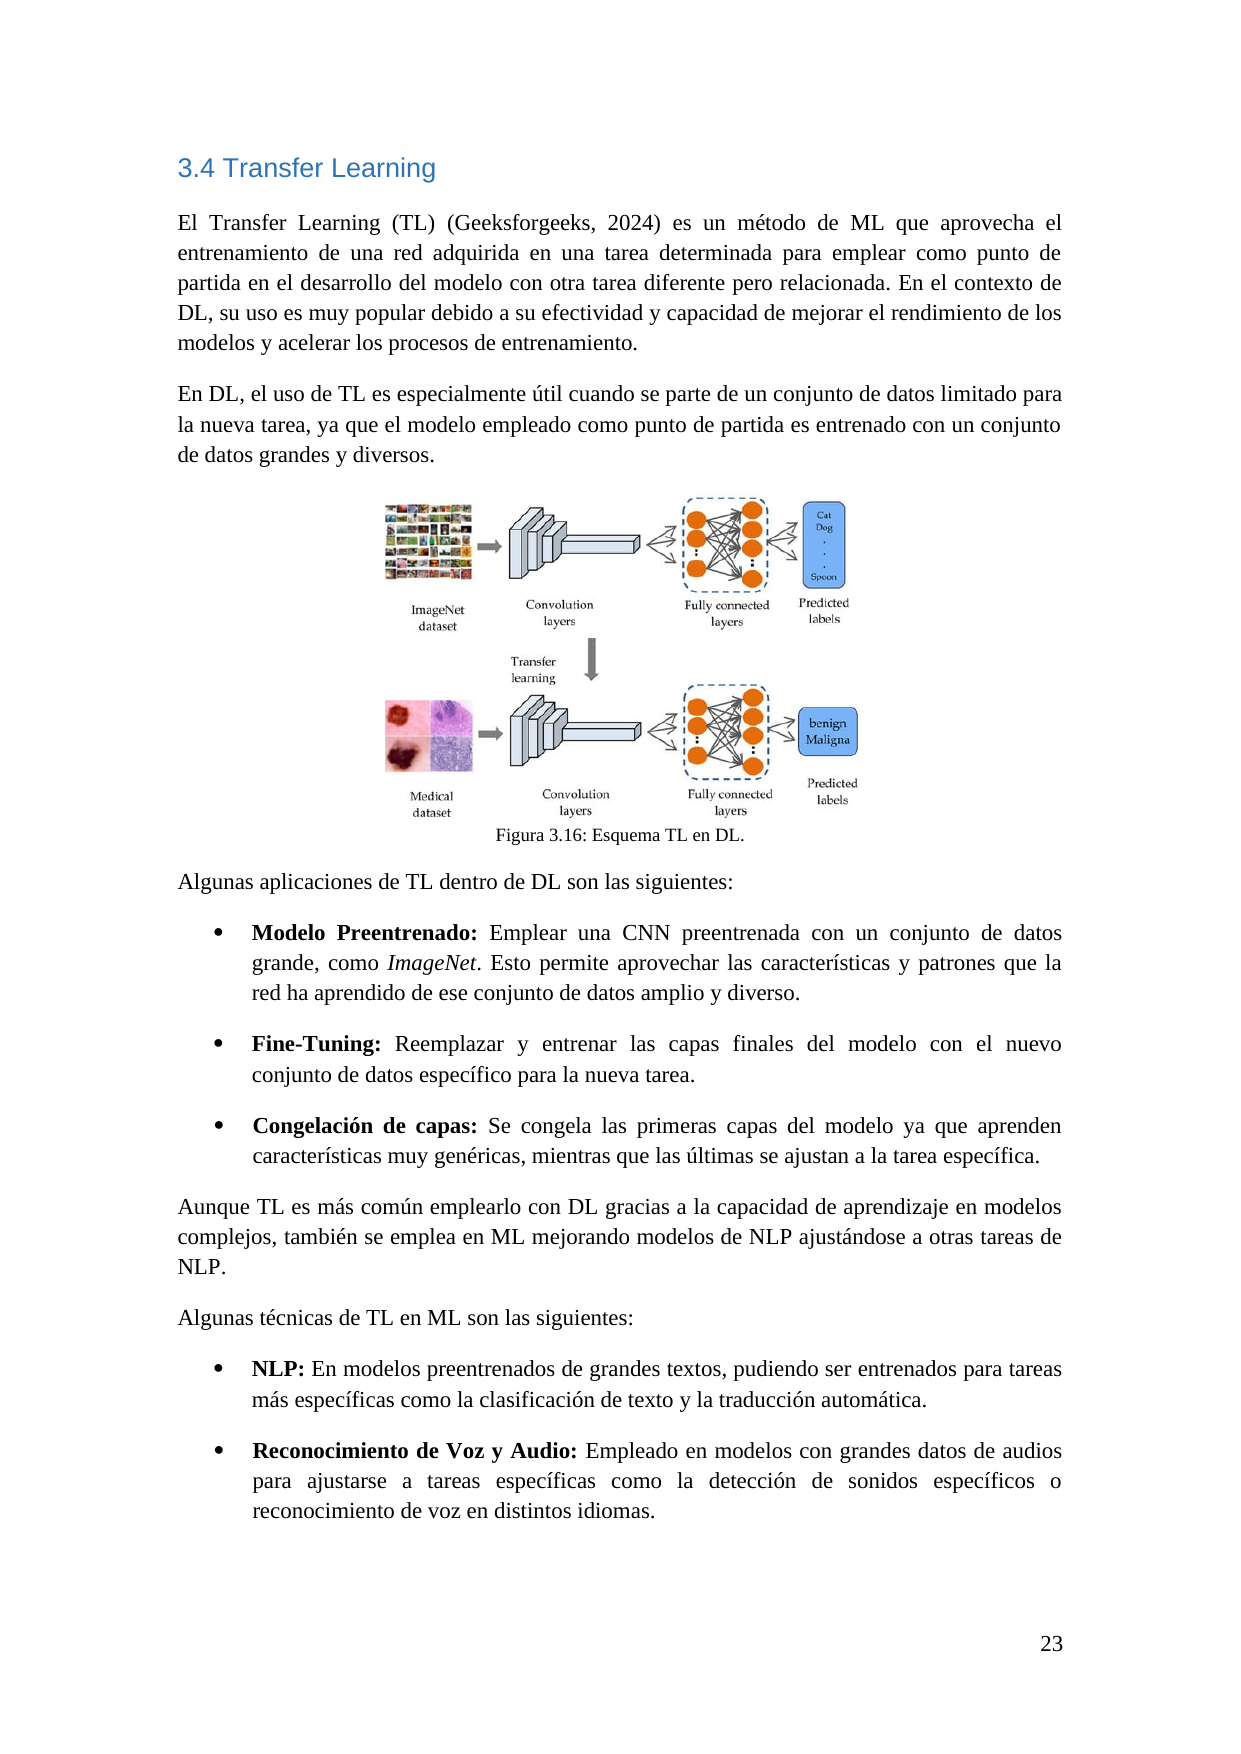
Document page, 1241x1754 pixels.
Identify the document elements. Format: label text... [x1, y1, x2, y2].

list Modelo Preentrenado: Emplear una CNN preentrenada con un conjunto de datos grande, como ImageNet. Esto permite aprovechar las características y patrones que la red ha aprendido de ese conjunto de datos amplio y diverso. [214, 919, 1063, 1006]
list Reconocimiento de Voz y Audio: Empleado en modelos con grandes datos de audios para ajustarse a tareas específicas como la detección de sonidos específicos o reconocimiento de voz en distintos idiomas. [215, 1437, 1063, 1523]
list NLP: En modelos preentrenados de grandes textos, pudiendo ser entrenados para tareas más específicas como la clasificación de texto y la traducción automática. [214, 1356, 1063, 1412]
text En DL, el uso de TL es especialmente útil cuando se parte de un conjunto de datos limitado para la nueva tarea, ya que el modelo empleado como punto de partida es entrenado con un conjunto de datos grandes y diversos. [177, 380, 1063, 467]
text Figura 3.16: Esquema TL en DL. [267, 824, 973, 846]
list Fine-Tuning: Reemplazar y entrenar las capas finales del modelo con el nuevo conjunto de datos específico para la nueva tarea. [214, 1031, 1063, 1087]
picture [377, 491, 863, 824]
list Congelación de capas: Se congela las primeras capas del modelo ya que aprenden características muy genéricas, mientras que las últimas se ajustan a la tarea específica. [215, 1112, 1063, 1168]
text El Transfer Learning (TL) es un método de ML que aprovecha el entrenamiento de una red adquirida en una tarea determinada para emplear como punto de partida en el desarrollo del modelo con otra tarea diferente pero relacionada. En el contexto de DL, su uso es muy popular debido a su efectividad y capacidad de mejorar el rendimiento de los modelos y acelerar los procesos de entrenamiento. [177, 208, 1063, 356]
text Algunas técnicas de TL en ML son las siguientes: [177, 1304, 1063, 1331]
text Aunque TL es más común emplearlo con DL gracias a la capacidad de aprendizaje en modelos complejos, también se emplea en ML mejorando modelos de NLP ajustándose a otras tareas de NLP. [177, 1193, 1063, 1280]
subtitle 3.4 Transfer Learning [177, 152, 1063, 183]
text Algunas aplicaciones de TL dentro de DL son las siguientes: [177, 868, 1063, 894]
